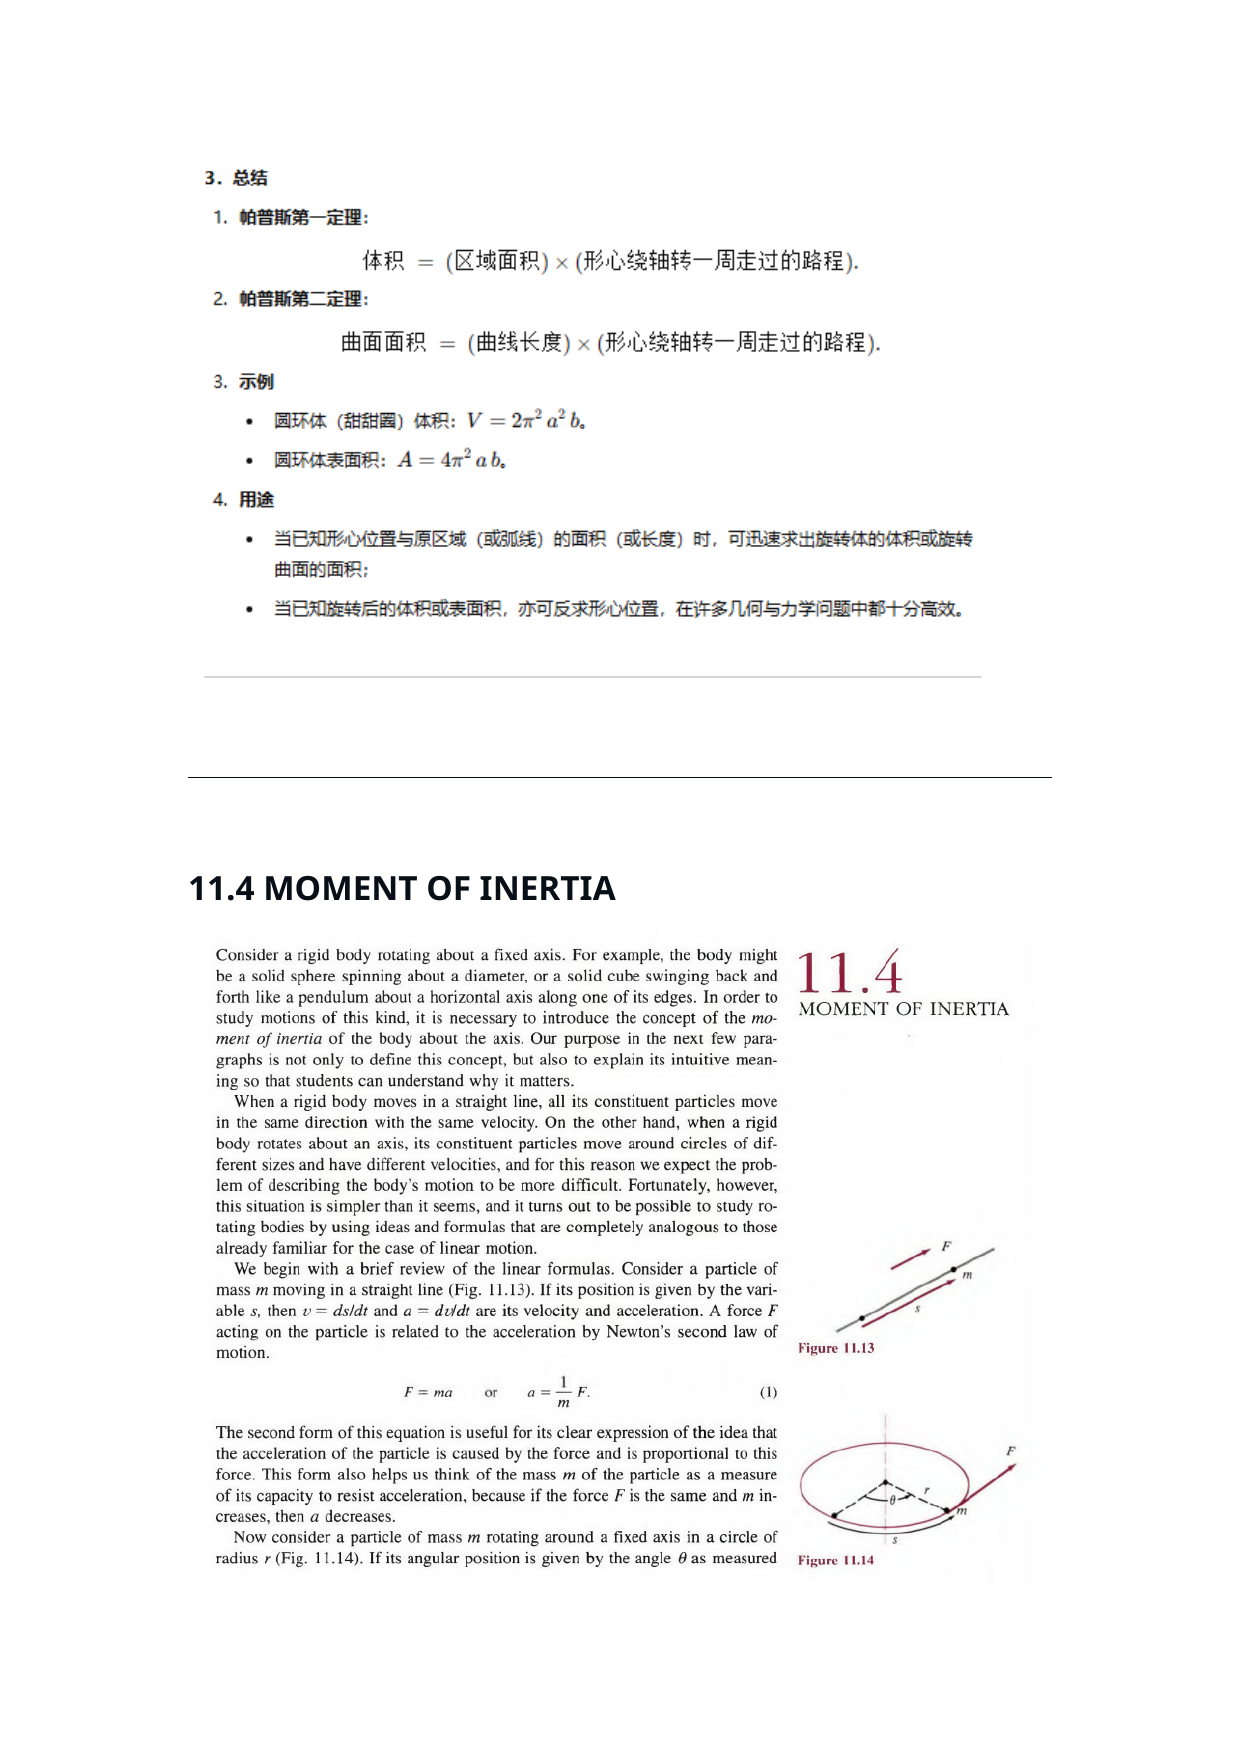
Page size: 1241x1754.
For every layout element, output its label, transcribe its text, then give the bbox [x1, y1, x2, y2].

picture [187, 152, 1053, 691]
subtitle 11.4 MOMENT OF INERTIA [188, 863, 1052, 913]
picture [187, 925, 1053, 1589]
